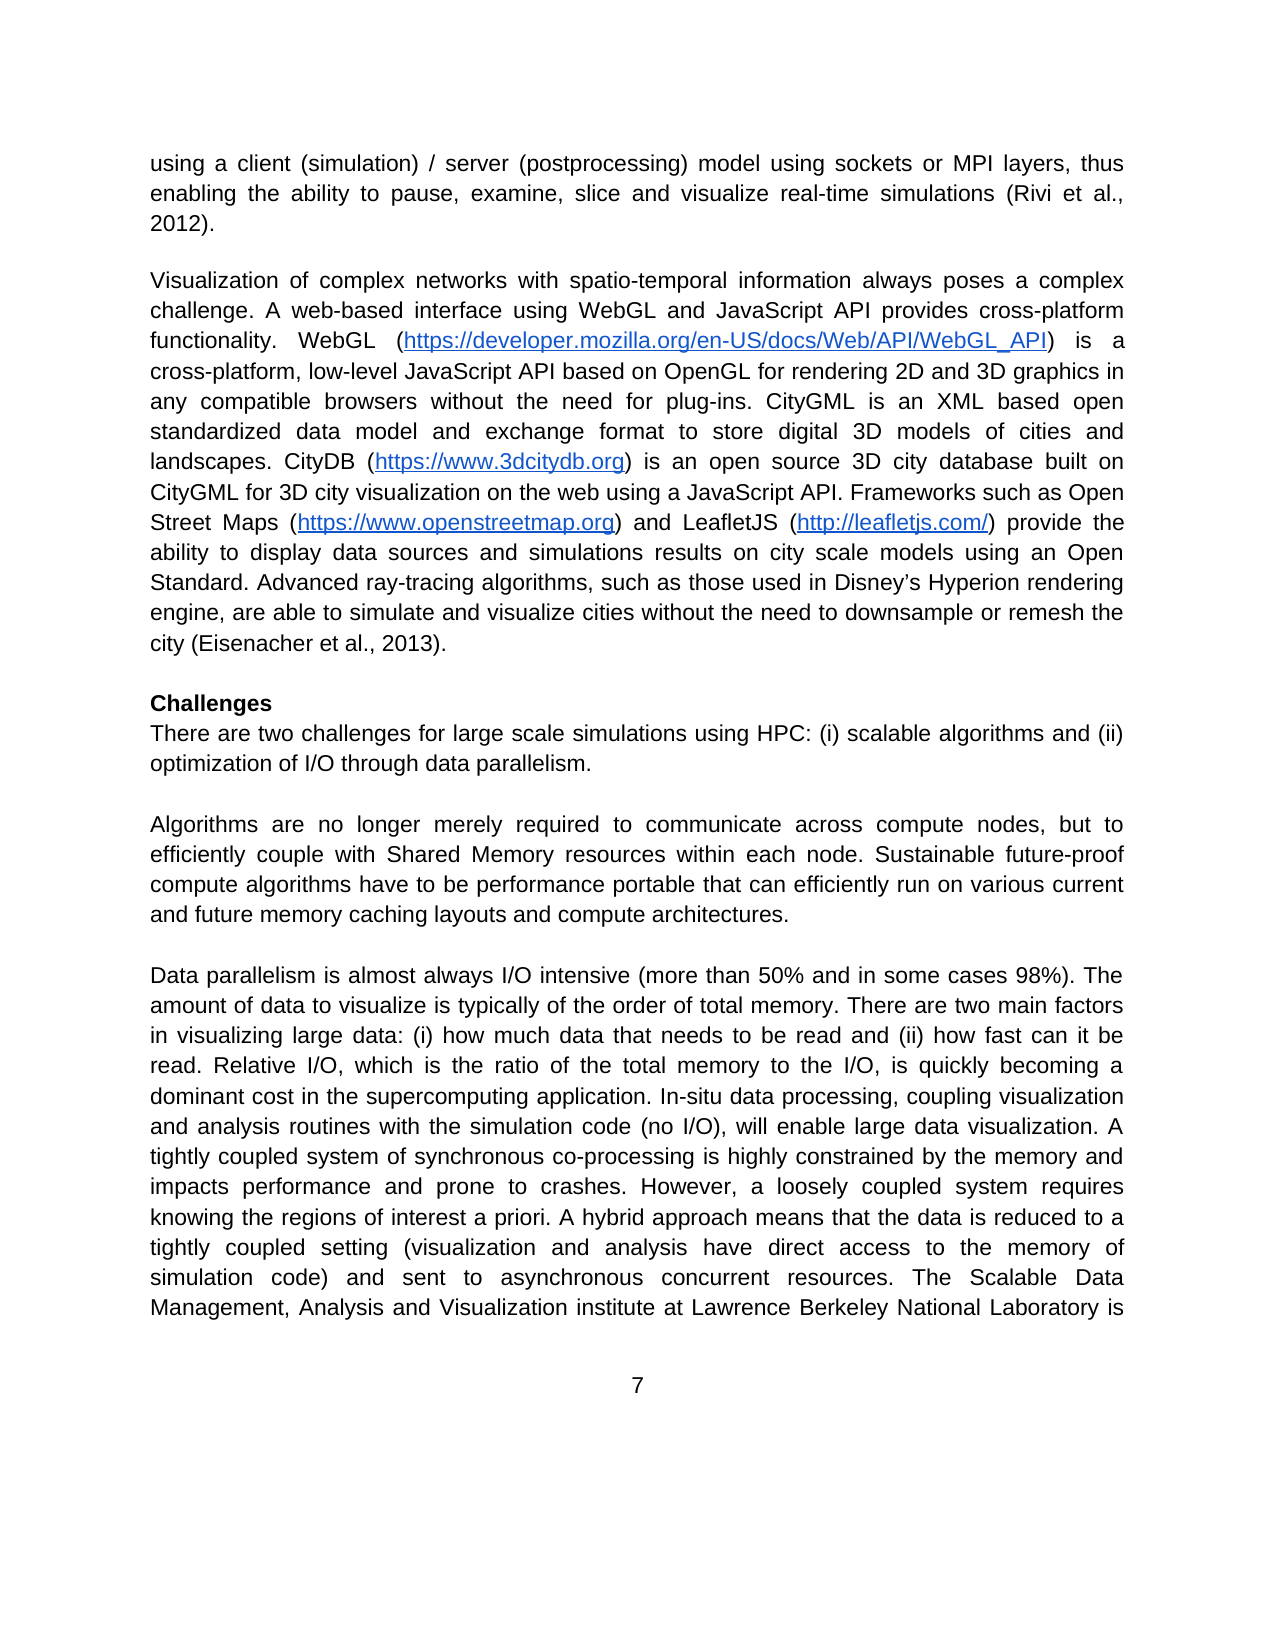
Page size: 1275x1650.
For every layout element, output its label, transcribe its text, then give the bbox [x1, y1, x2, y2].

text Visualization of complex networks with spatio-temporal information always poses a complex challenge. A web-based interface using WebGL and JavaScript API provides cross-platform functionality. WebGL (https://developer.mozilla.org/en-US/docs/Web/API/WebGL_API) is a cross-platform, low-level JavaScript API based on OpenGL for rendering 2D and 3D graphics in any compatible browsers without the need for plug-ins. CityGML is an XML based open standardized data model and exchange format to store digital 3D models of cities and landscapes. CityDB (https://www.3dcitydb.org) is an open source 3D city database built on CityGML for 3D city visualization on the web using a JavaScript API. Frameworks such as Open Street Maps (https://www.openstreetmap.org) and LeafletJS (http://leafletjs.com/) provide the ability to display data sources and simulations results on city scale models using an Open Standard. Advanced ray-tracing algorithms, such as those used in Disney’s Hyperion rendering engine, are able to simulate and visualize cities without the need to downsample or remesh the city (Eisenacher et al., 2013). [150, 267, 1125, 656]
text Algorithms are no longer merely required to communicate across compute nodes, but to efficiently couple with Shared Memory resources within each node. Sustainable future-proof compute algorithms have to be performance portable that can efficiently run on various current and future memory caching layouts and compute architectures. [150, 811, 1125, 928]
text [150, 962, 1125, 1320]
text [150, 150, 1125, 237]
text Challenges [150, 690, 1125, 716]
text There are two challenges for large scale simulations using HPC: (i) scalable algorithms and (ii) optimization of I/O through data parallelism. [150, 720, 1125, 777]
